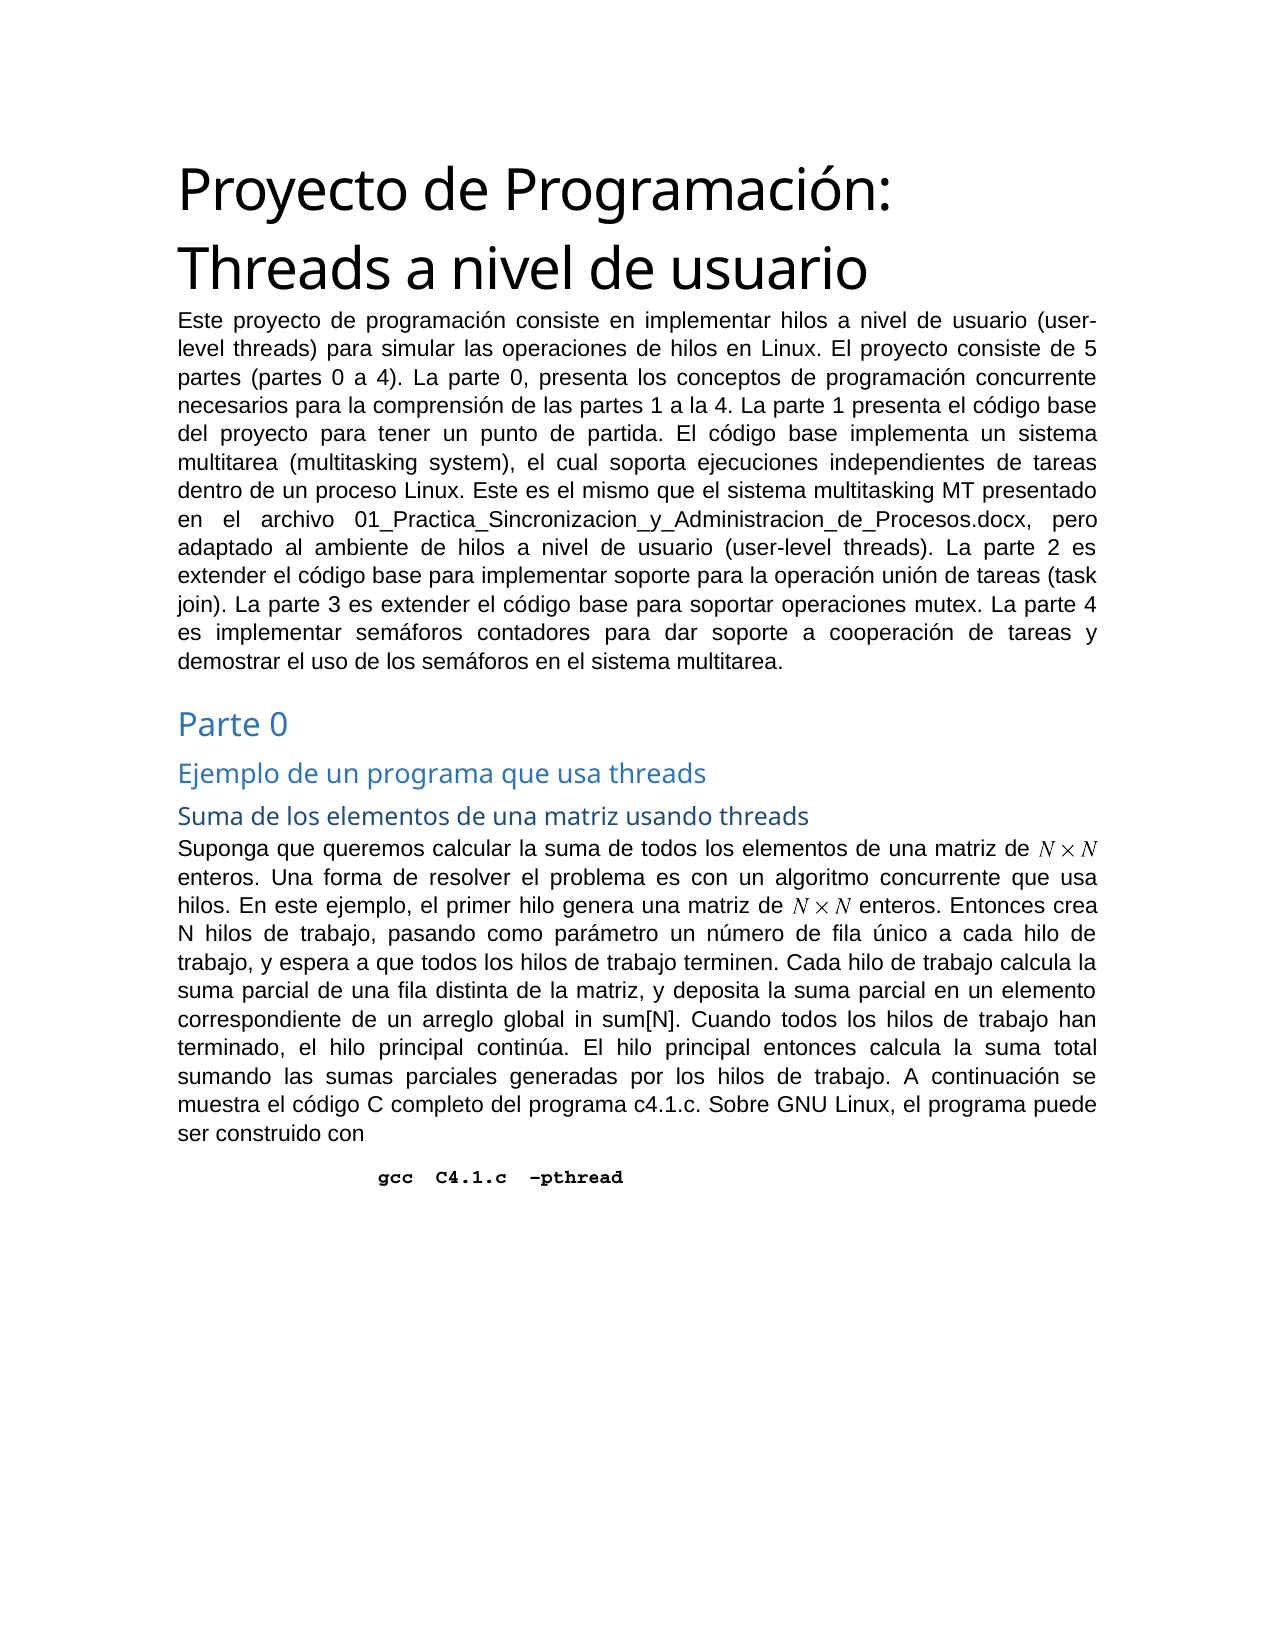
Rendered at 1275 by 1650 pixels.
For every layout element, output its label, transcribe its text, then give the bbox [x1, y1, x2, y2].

subtitle Ejemplo de un programa que usa threads [177, 754, 1098, 791]
picture [792, 898, 852, 914]
title Proyecto de Programación: Threads a nivel de usuario [177, 148, 1098, 307]
subtitle Parte 0 [177, 701, 1098, 747]
subtitle Suma de los elementos de una matriz usando threads [177, 798, 1098, 832]
picture [1038, 841, 1098, 857]
text Este proyecto de programación consiste en implementar hilos a nivel de usuario (user-level threads) para simular las operaciones de hilos en Linux. El proyecto consiste de 5 partes (partes 0 a 4). La parte 0, presenta los conceptos de programación concurrente necesarios para la comprensión de las partes 1 a la 4. La parte 1 presenta el código base del proyecto para tener un punto de partida. El código base implementa un sistema multitarea (multitasking system), el cual soporta ejecuciones independientes de tareas dentro de un proceso Linux. Este es el mismo que el sistema multitasking MT presentado en el archivo 01_Practica_Sincronizacion_y_Administracion_de_Procesos.docx, pero adaptado al ambiente de hilos a nivel de usuario (user-level threads). La parte 2 es extender el código base para implementar soporte para la operación unión de tareas (task join). La parte 3 es extender el código base para soportar operaciones mutex. La parte 4 es implementar semáforos contadores para dar soporte a cooperación de tareas y demostrar el uso de los semáforos en el sistema multitarea. [177, 307, 1098, 674]
picture [177, 1164, 1098, 1193]
text Suponga que queremos calcular la suma de todos los elementos de una matriz de enteros. Una forma de resolver el problema es con un algoritmo concurrente que usa hilos. En este ejemplo, el primer hilo genera una matriz de enteros. Entonces crea N hilos de trabajo, pasando como parámetro un número de fila único a cada hilo de trabajo, y espera a que todos los hilos de trabajo terminen. Cada hilo de trabajo calcula la suma parcial de una fila distinta de la matriz, y deposita la suma parcial en un elemento correspondiente de un arreglo global in sum[N]. Cuando todos los hilos de trabajo han terminado, el hilo principal continúa. El hilo principal entonces calcula la suma total sumando las sumas parciales generadas por los hilos de trabajo. A continuación se muestra el código C completo del programa c4.1.c. Sobre GNU Linux, el programa puede ser construido con [177, 835, 1098, 1146]
